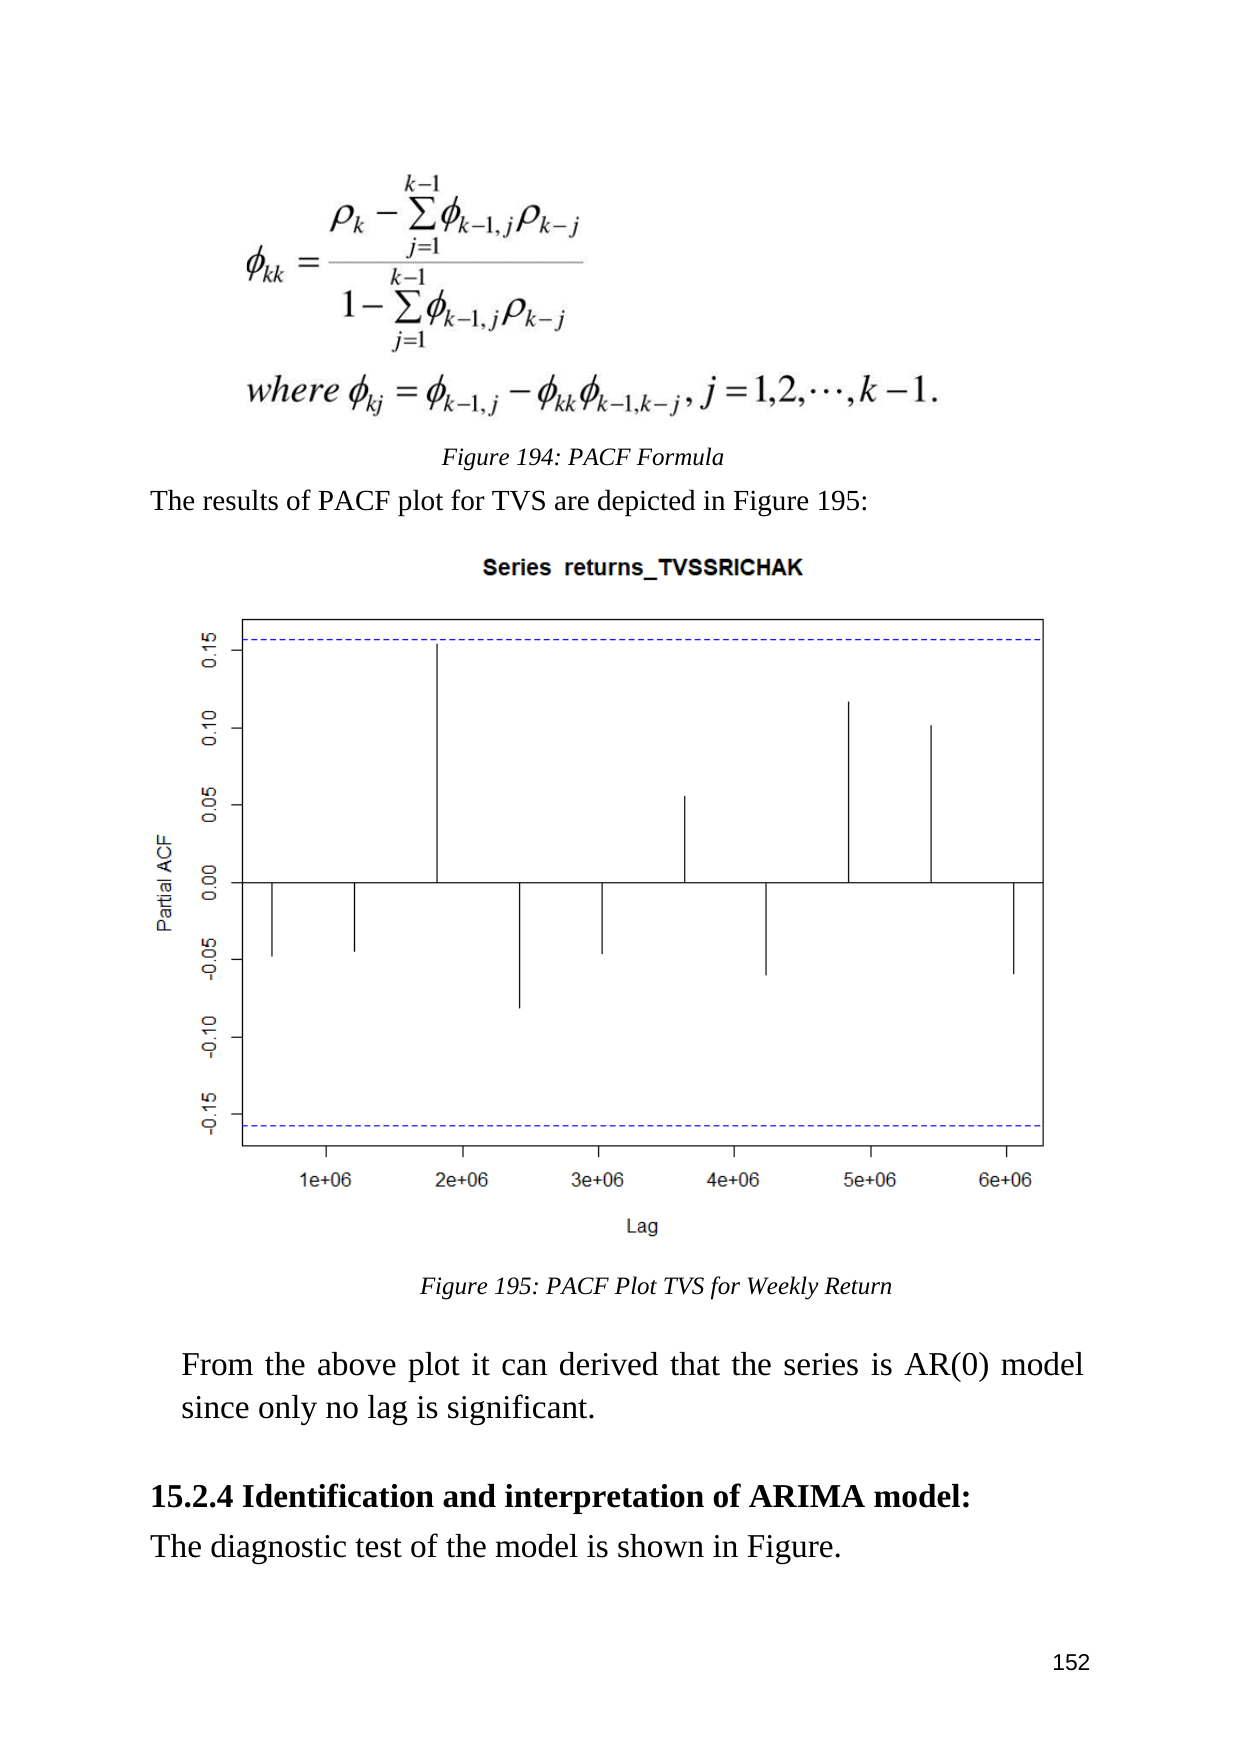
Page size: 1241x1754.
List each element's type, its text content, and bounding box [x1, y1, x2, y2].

text The results of PACF plot for TVS are depicted in Figure 195: [150, 483, 1076, 517]
text Figure 195: PACF Plot TVS for Weekly Return [150, 1271, 1076, 1299]
picture [246, 168, 943, 420]
text 15.2.4 Identification and interpretation of ARIMA model: [150, 1476, 1086, 1514]
picture [150, 527, 1091, 1261]
text The diagnostic test of the model is shown in Figure. [150, 1526, 1199, 1564]
text From the above plot it can derived that the series is AR(0) model since only no lag is significant. [181, 1344, 1086, 1426]
